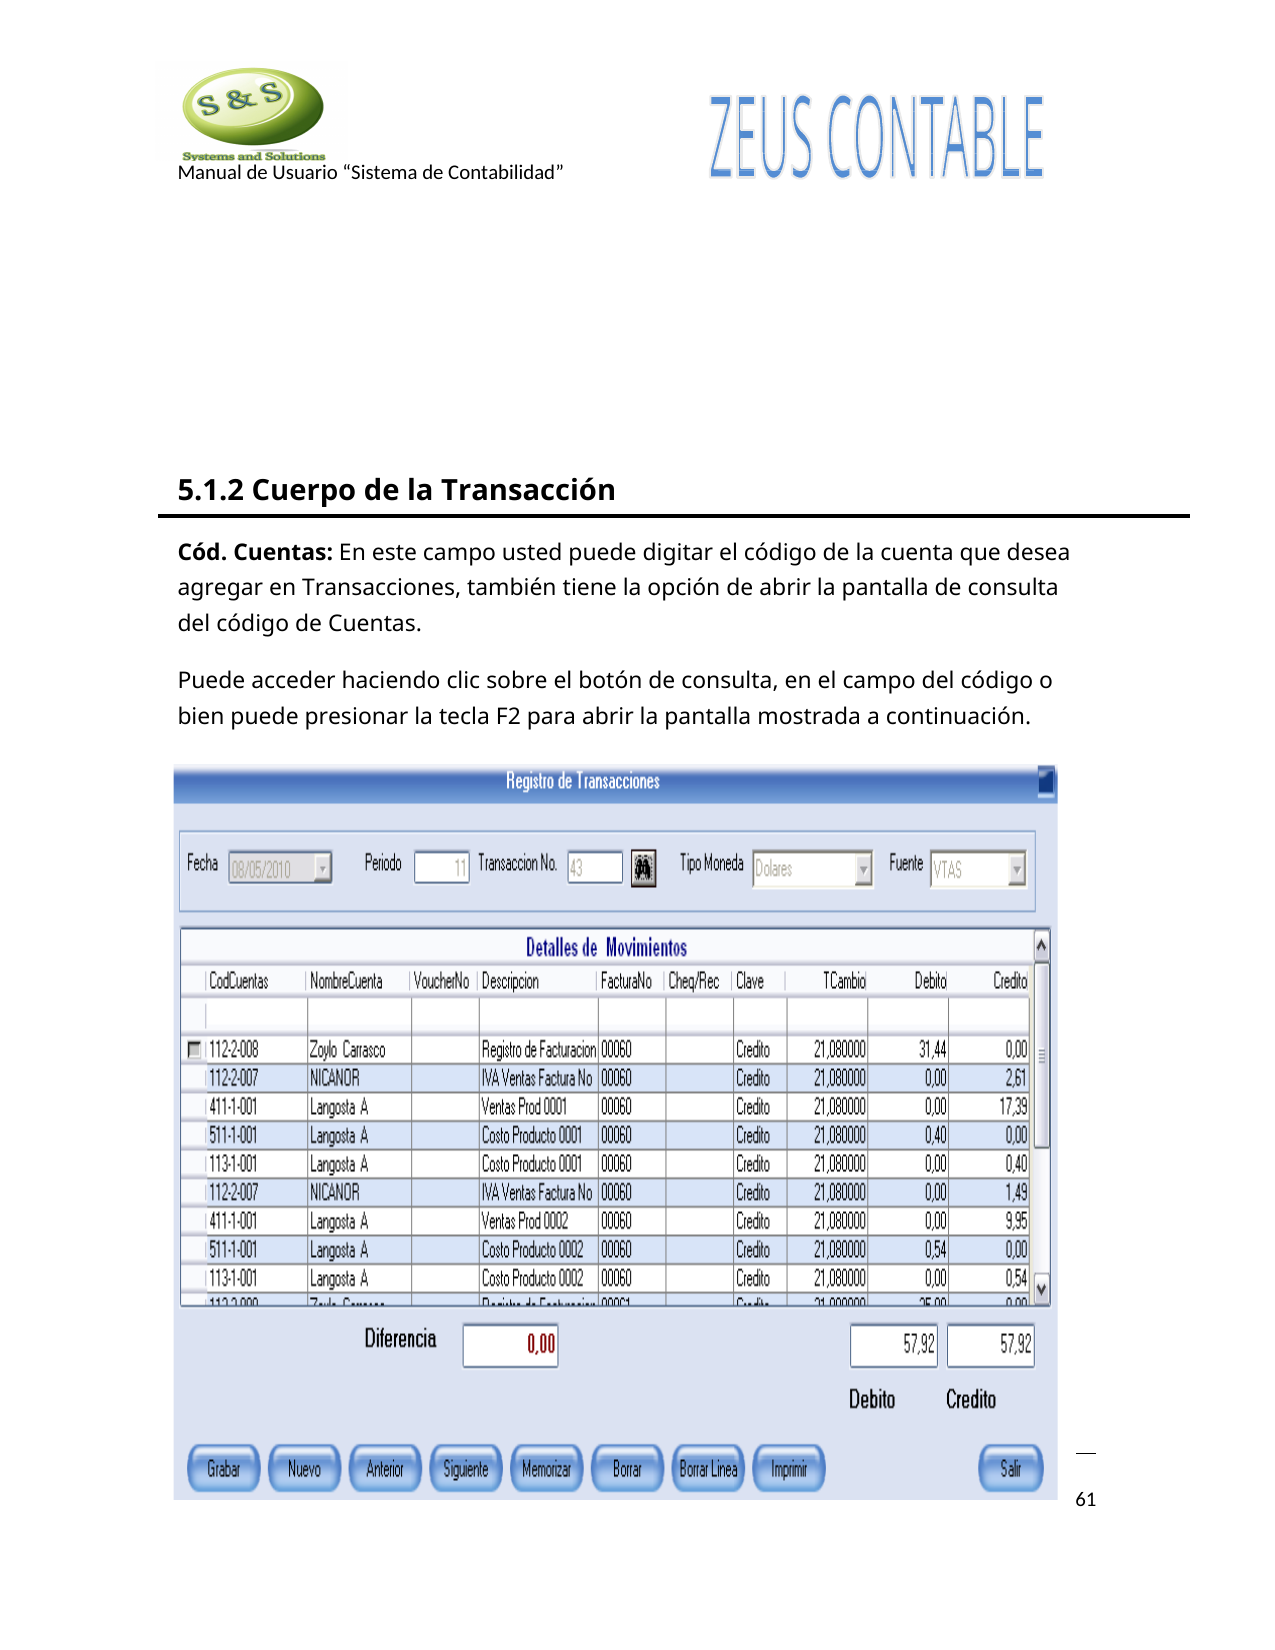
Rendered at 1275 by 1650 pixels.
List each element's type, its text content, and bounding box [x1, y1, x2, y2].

text Puede acceder haciendo clic sobre el botón de consulta, en el campo del código o bien puede presionar la tecla F2 para abrir la pantalla mostrada a continuación. [177, 664, 1098, 731]
picture [155, 61, 348, 161]
text 5.1.2 Cuerpo de la Transacción [177, 469, 1098, 509]
picture [173, 764, 1058, 1500]
text Cód. Cuentas: En este campo usted puede digitar el código de la cuenta que desea agregar en Transacciones, también tiene la opción de abrir la pantalla de consulta del código de Cuentas. [177, 535, 1098, 638]
